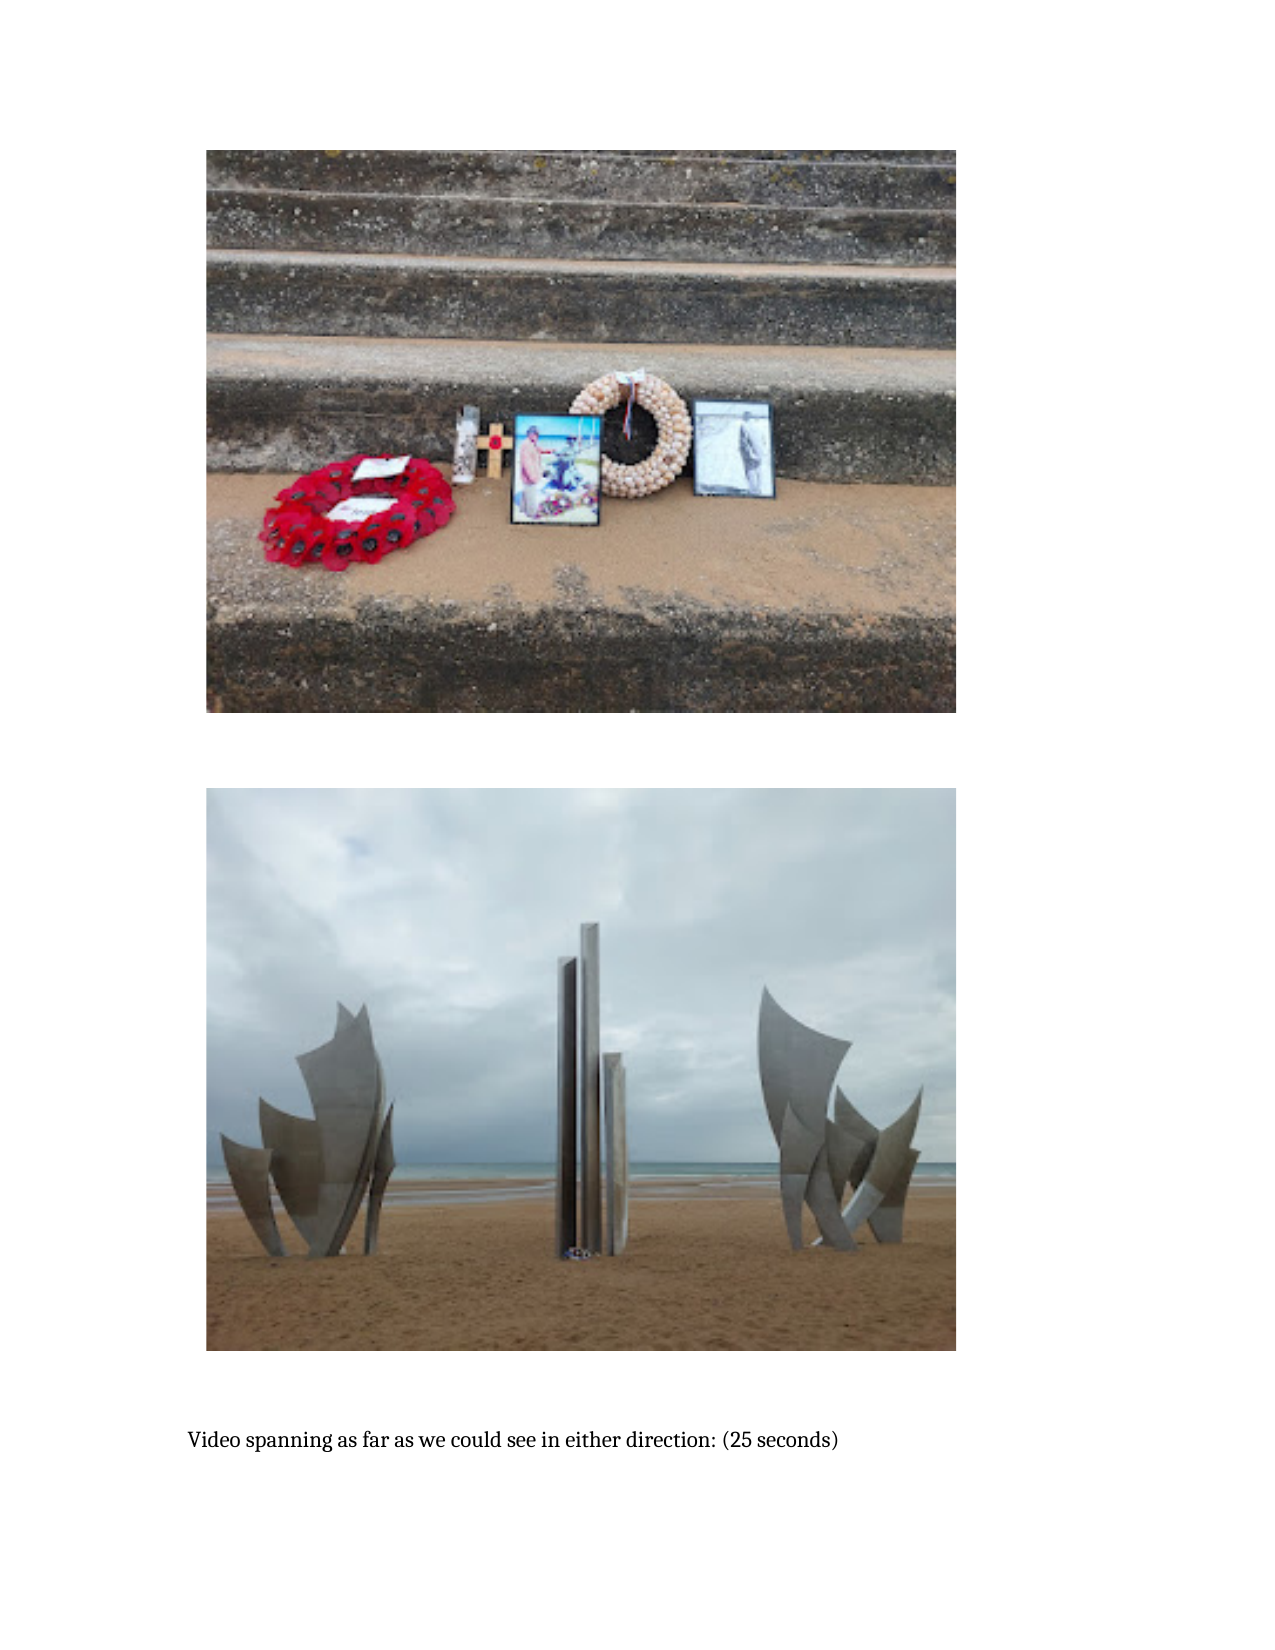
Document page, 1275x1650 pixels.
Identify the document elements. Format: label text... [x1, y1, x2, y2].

picture [206, 788, 957, 1351]
text Video spanning as far as we could see in either direction: (25 seconds) [187, 1426, 1087, 1453]
picture [206, 150, 957, 713]
